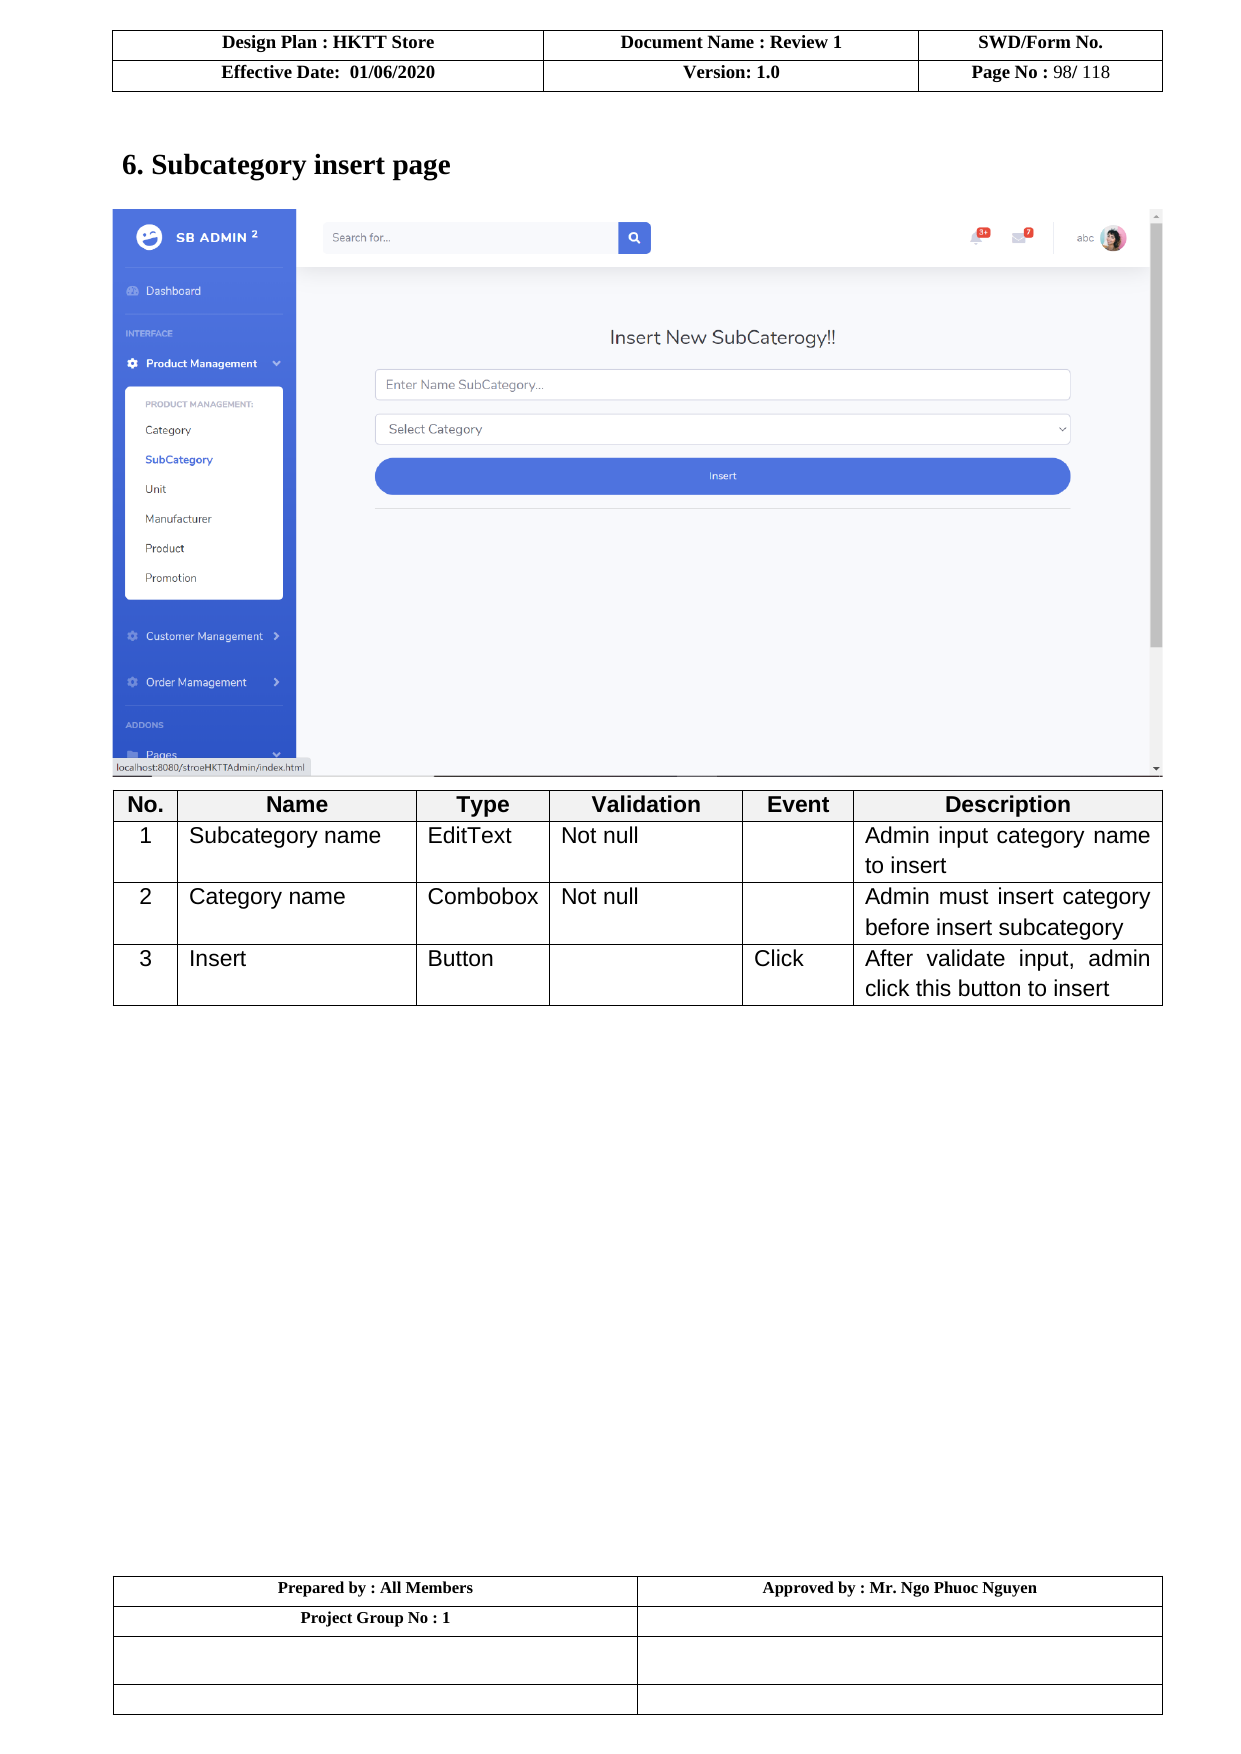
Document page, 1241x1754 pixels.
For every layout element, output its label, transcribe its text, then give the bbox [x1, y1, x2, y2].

table_cell Category name [178, 883, 416, 944]
table_cell 2 [114, 883, 177, 944]
table_cell Admin input category name to insert [854, 822, 1162, 882]
table_header Event [743, 791, 853, 821]
table_header Validation [550, 791, 742, 821]
table_cell [743, 822, 853, 882]
table_header Name [178, 791, 416, 821]
subtitle 6. Subcategory insert page [122, 147, 1162, 181]
table_cell Not null [550, 883, 742, 944]
table_header No. [114, 791, 177, 821]
table_cell Subcategory name [178, 822, 416, 882]
table_cell 1 [114, 822, 177, 882]
table_header Type [417, 791, 549, 821]
table_cell Button [417, 945, 549, 1005]
table_cell Insert [178, 945, 416, 1005]
picture [112, 209, 1163, 777]
table_cell Click [743, 945, 853, 1005]
table_cell [743, 883, 853, 944]
table_cell After validate input, admin click this button to insert [854, 945, 1162, 1005]
table_cell Admin must insert category before insert subcategory [854, 883, 1162, 944]
table_cell Not null [550, 822, 742, 882]
table_cell Combobox [417, 883, 549, 944]
table_cell 3 [114, 945, 177, 1005]
table_header Description [854, 791, 1162, 821]
table_cell [550, 945, 742, 1005]
table_cell EditText [417, 822, 549, 882]
